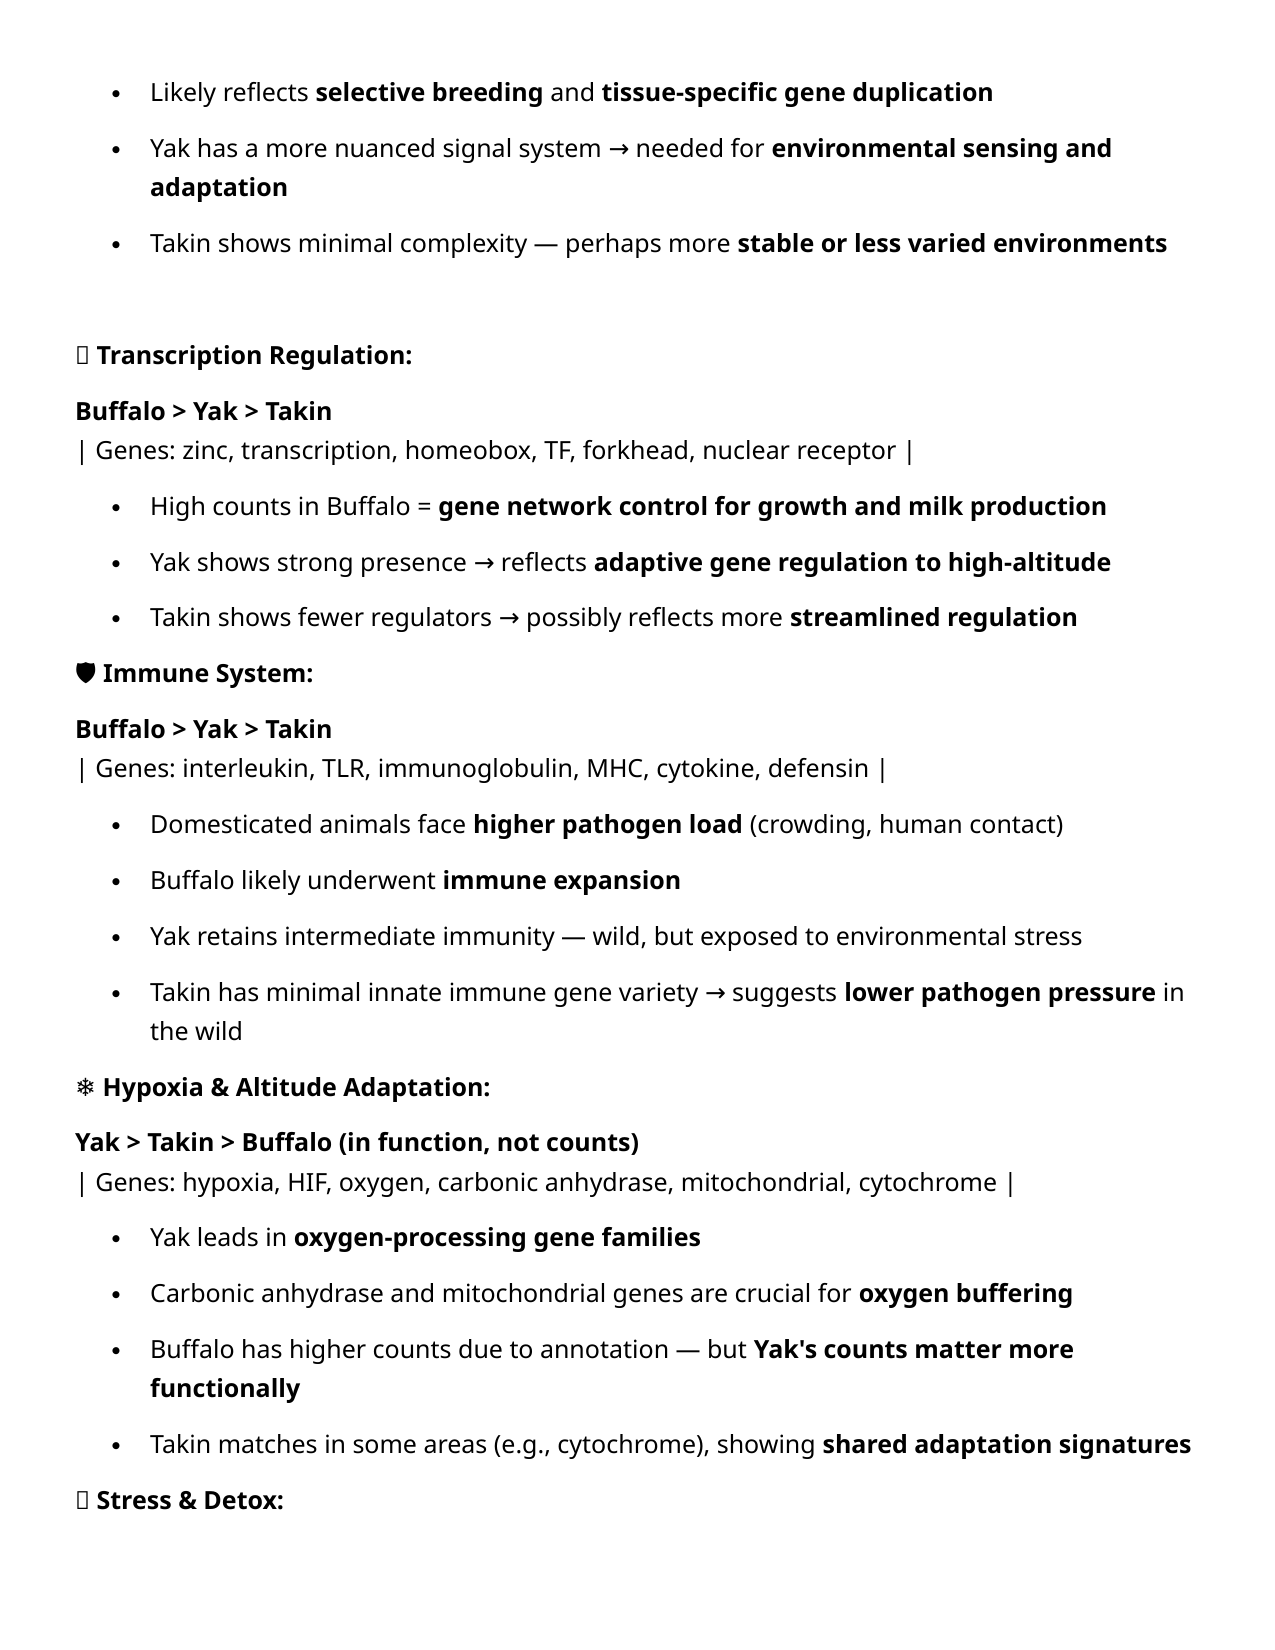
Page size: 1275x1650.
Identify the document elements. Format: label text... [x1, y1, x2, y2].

list Domesticated animals face higher pathogen load (crowding, human contact) [112, 807, 1200, 841]
text Buffalo > Yak > Takin | Genes: interleukin, TLR, immunoglobulin, MHC, cytokine, defensin | [75, 712, 1200, 785]
list Yak has a more nuanced signal system → needed for environmental sensing and adaptation [112, 131, 1200, 204]
list Likely reflects selective breeding and tissue-specific gene duplication [112, 75, 1200, 109]
text ❄️ Hypoxia & Altitude Adaptation: [75, 1069, 1200, 1103]
list Yak leads in oxygen-processing gene families [112, 1220, 1200, 1254]
text Buffalo > Yak > Takin | Genes: zinc, transcription, homeobox, TF, forkhead, nuclear receptor | [75, 393, 1200, 467]
list Takin has minimal innate immune gene variety → suggests lower pathogen pressure in the wild [112, 974, 1200, 1047]
text Yak > Takin > Buffalo (in function, not counts) | Genes: hypoxia, HIF, oxygen, carbonic anhydrase, mitochondrial, cytochrome | [75, 1125, 1200, 1198]
list Yak shows strong presence → reflects adaptive gene regulation to high-altitude [112, 544, 1200, 578]
list High counts in Buffalo = gene network control for growth and milk production [112, 488, 1200, 522]
list Takin shows minimal complexity — perhaps more stable or less varied environments [112, 226, 1200, 260]
list Buffalo has higher counts due to annotation — but Yak's counts matter more functionally [112, 1332, 1200, 1405]
list Buffalo likely underwent immune expansion [112, 862, 1200, 897]
list Carbonic anhydrase and mitochondrial genes are crucial for oxygen buffering [112, 1276, 1200, 1310]
list Takin shows fewer regulators → possibly reflects more streamlined regulation [112, 600, 1200, 634]
text 🧪 Stress & Detox: [75, 1482, 1200, 1517]
text 🛡️ Immune System: [75, 656, 1200, 690]
text 🔬 Transcription Regulation: [75, 337, 1200, 372]
list Yak retains intermediate immunity — wild, but exposed to environmental stress [112, 918, 1200, 952]
list Takin matches in some areas (e.g., cytochrome), showing shared adaptation signatures [112, 1427, 1200, 1461]
